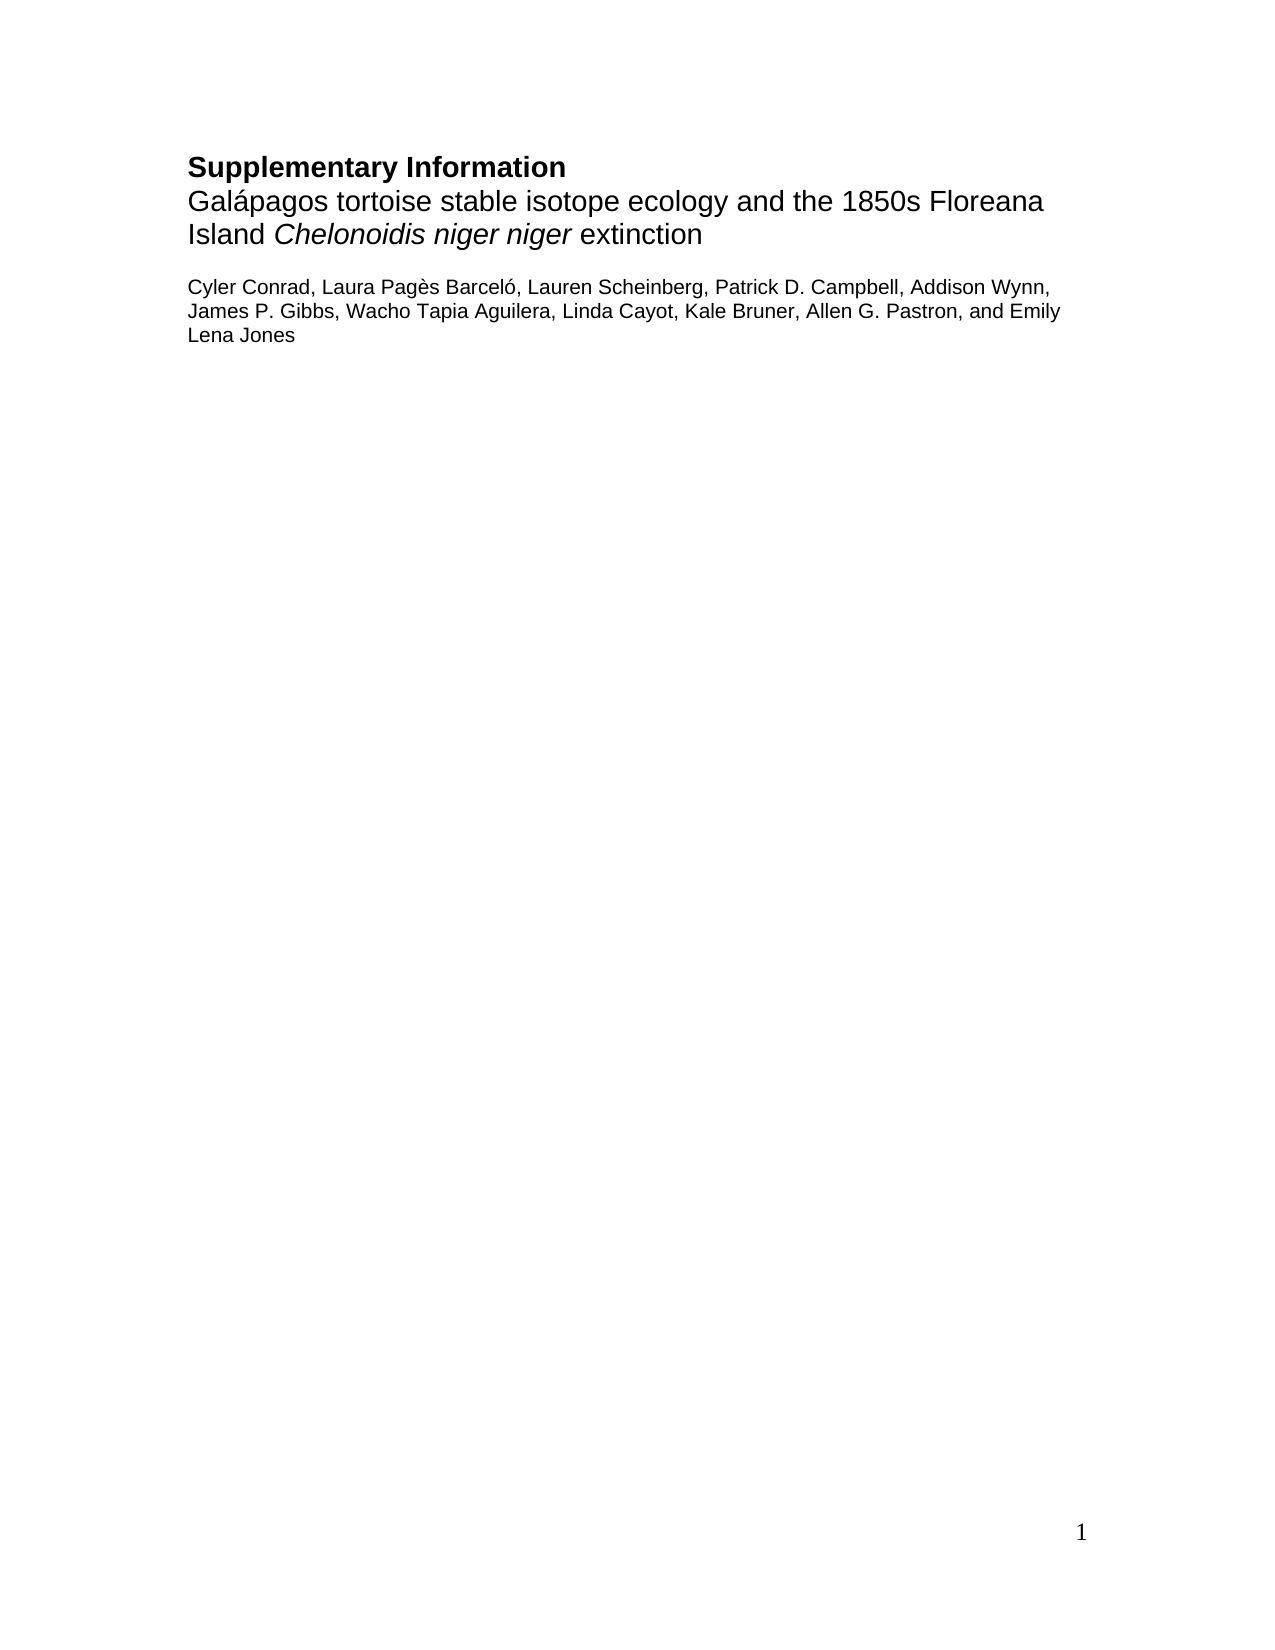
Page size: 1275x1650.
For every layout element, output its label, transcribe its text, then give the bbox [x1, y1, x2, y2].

text Supplementary Information [187, 150, 1087, 183]
text Cyler Conrad, Laura Pagès Barceló, Lauren Scheinberg, Patrick D. Campbell, Addison Wynn, James P. Gibbs, Wacho Tapia Aguilera, Linda Cayot, Kale Bruner, Allen G. Pastron, and Emily Lena Jones [187, 274, 1087, 346]
text Galápagos tortoise stable isotope ecology and the 1850s Floreana Island Chelonoidis niger niger extinction [187, 183, 1087, 251]
